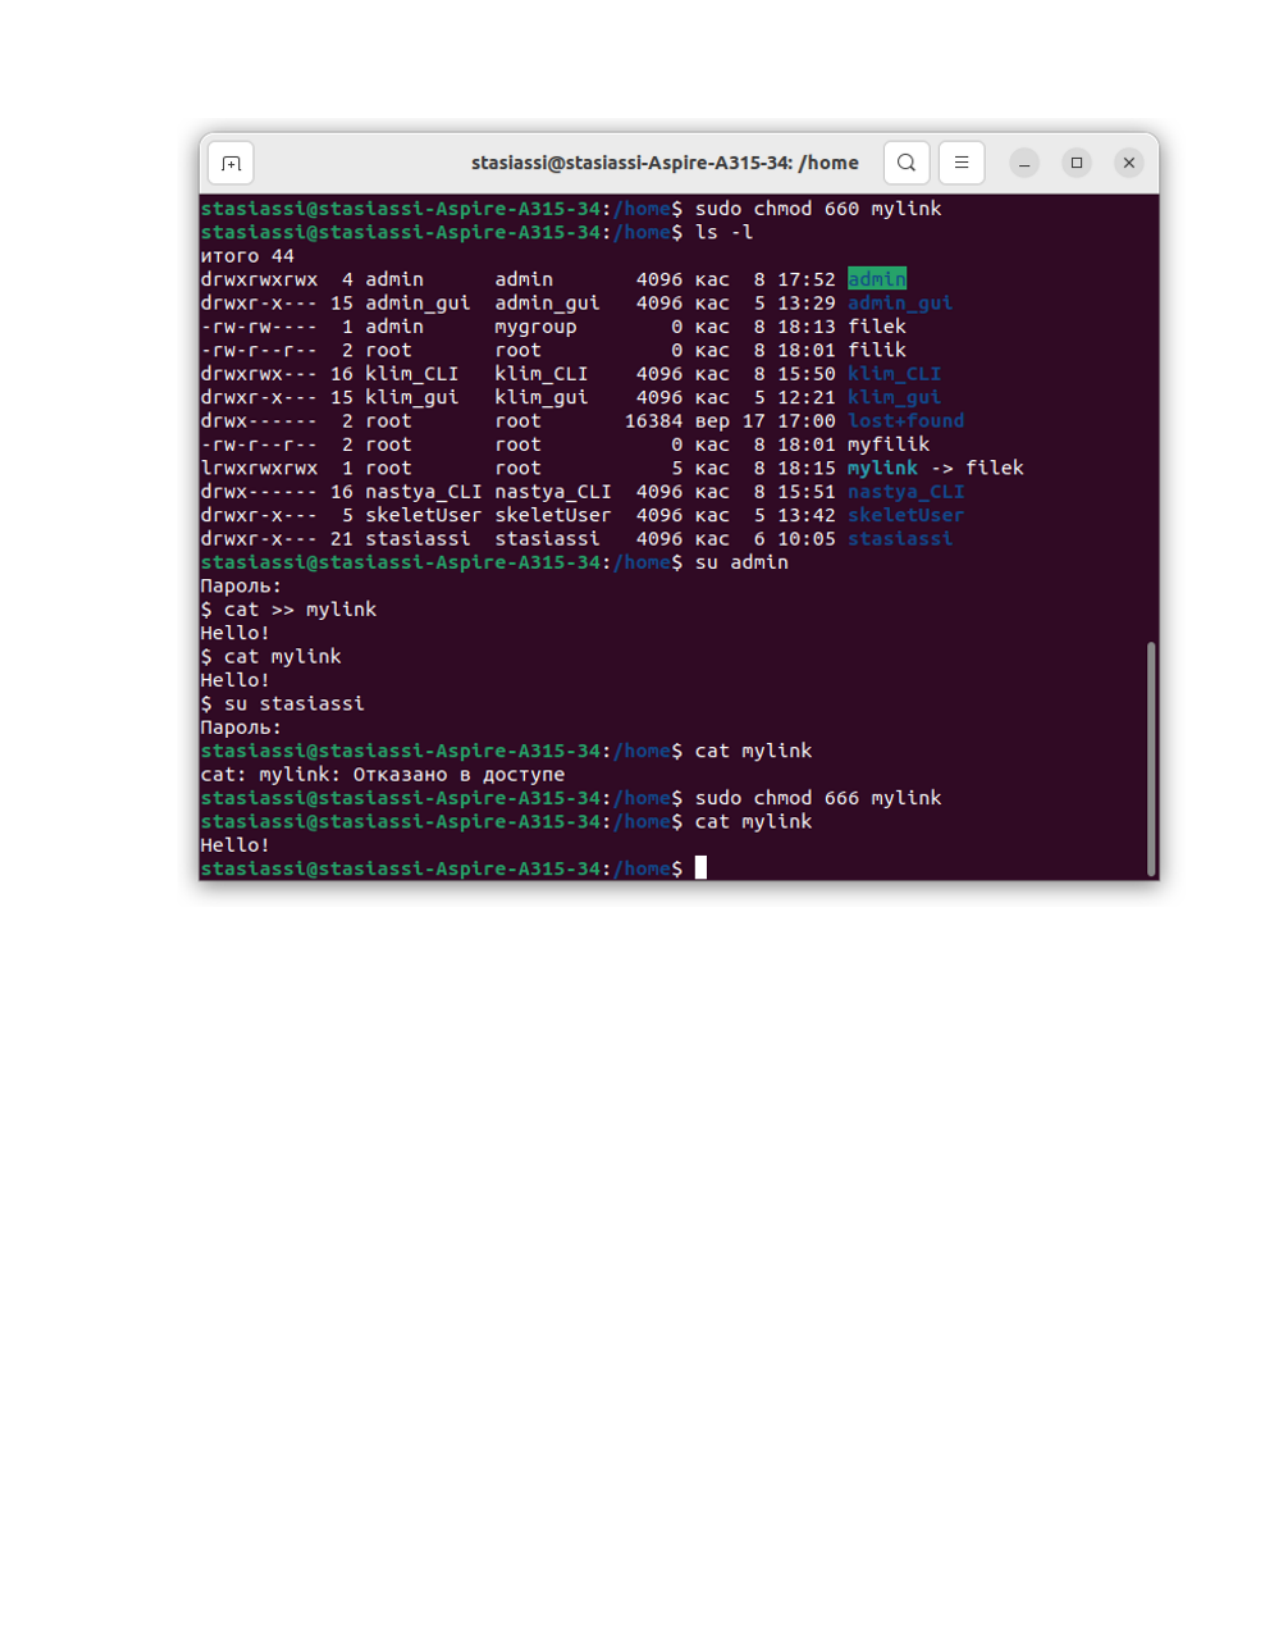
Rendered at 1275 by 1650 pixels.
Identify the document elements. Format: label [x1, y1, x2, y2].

picture [177, 118, 1187, 907]
